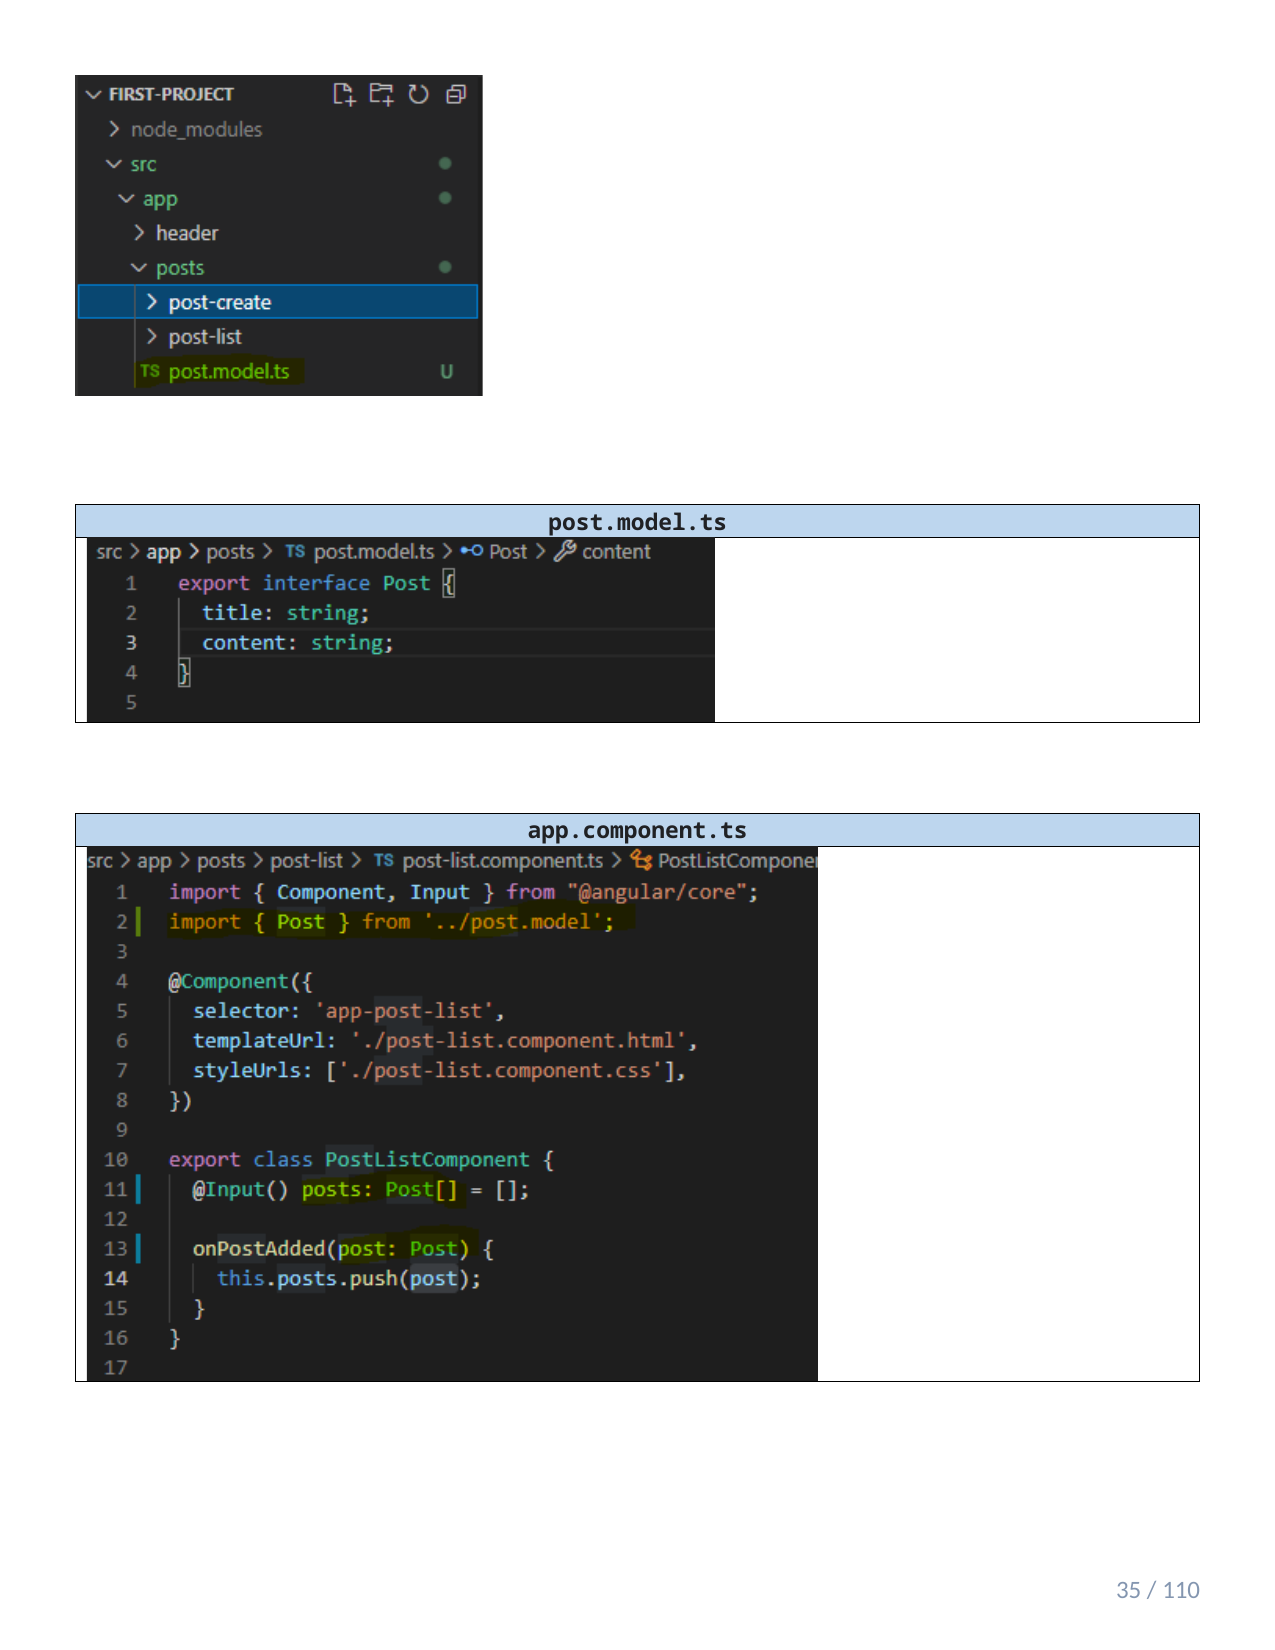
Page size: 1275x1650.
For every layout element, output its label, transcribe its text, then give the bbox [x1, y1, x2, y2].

table_cell [76, 538, 86, 722]
picture [75, 75, 483, 396]
picture [86, 846, 818, 1381]
picture [86, 537, 715, 722]
table_cell [76, 847, 86, 1381]
table_cell [818, 847, 1199, 1381]
table_header app.component.ts [76, 814, 1199, 846]
table_cell [715, 538, 1199, 722]
table_header post.model.ts [76, 505, 1199, 537]
